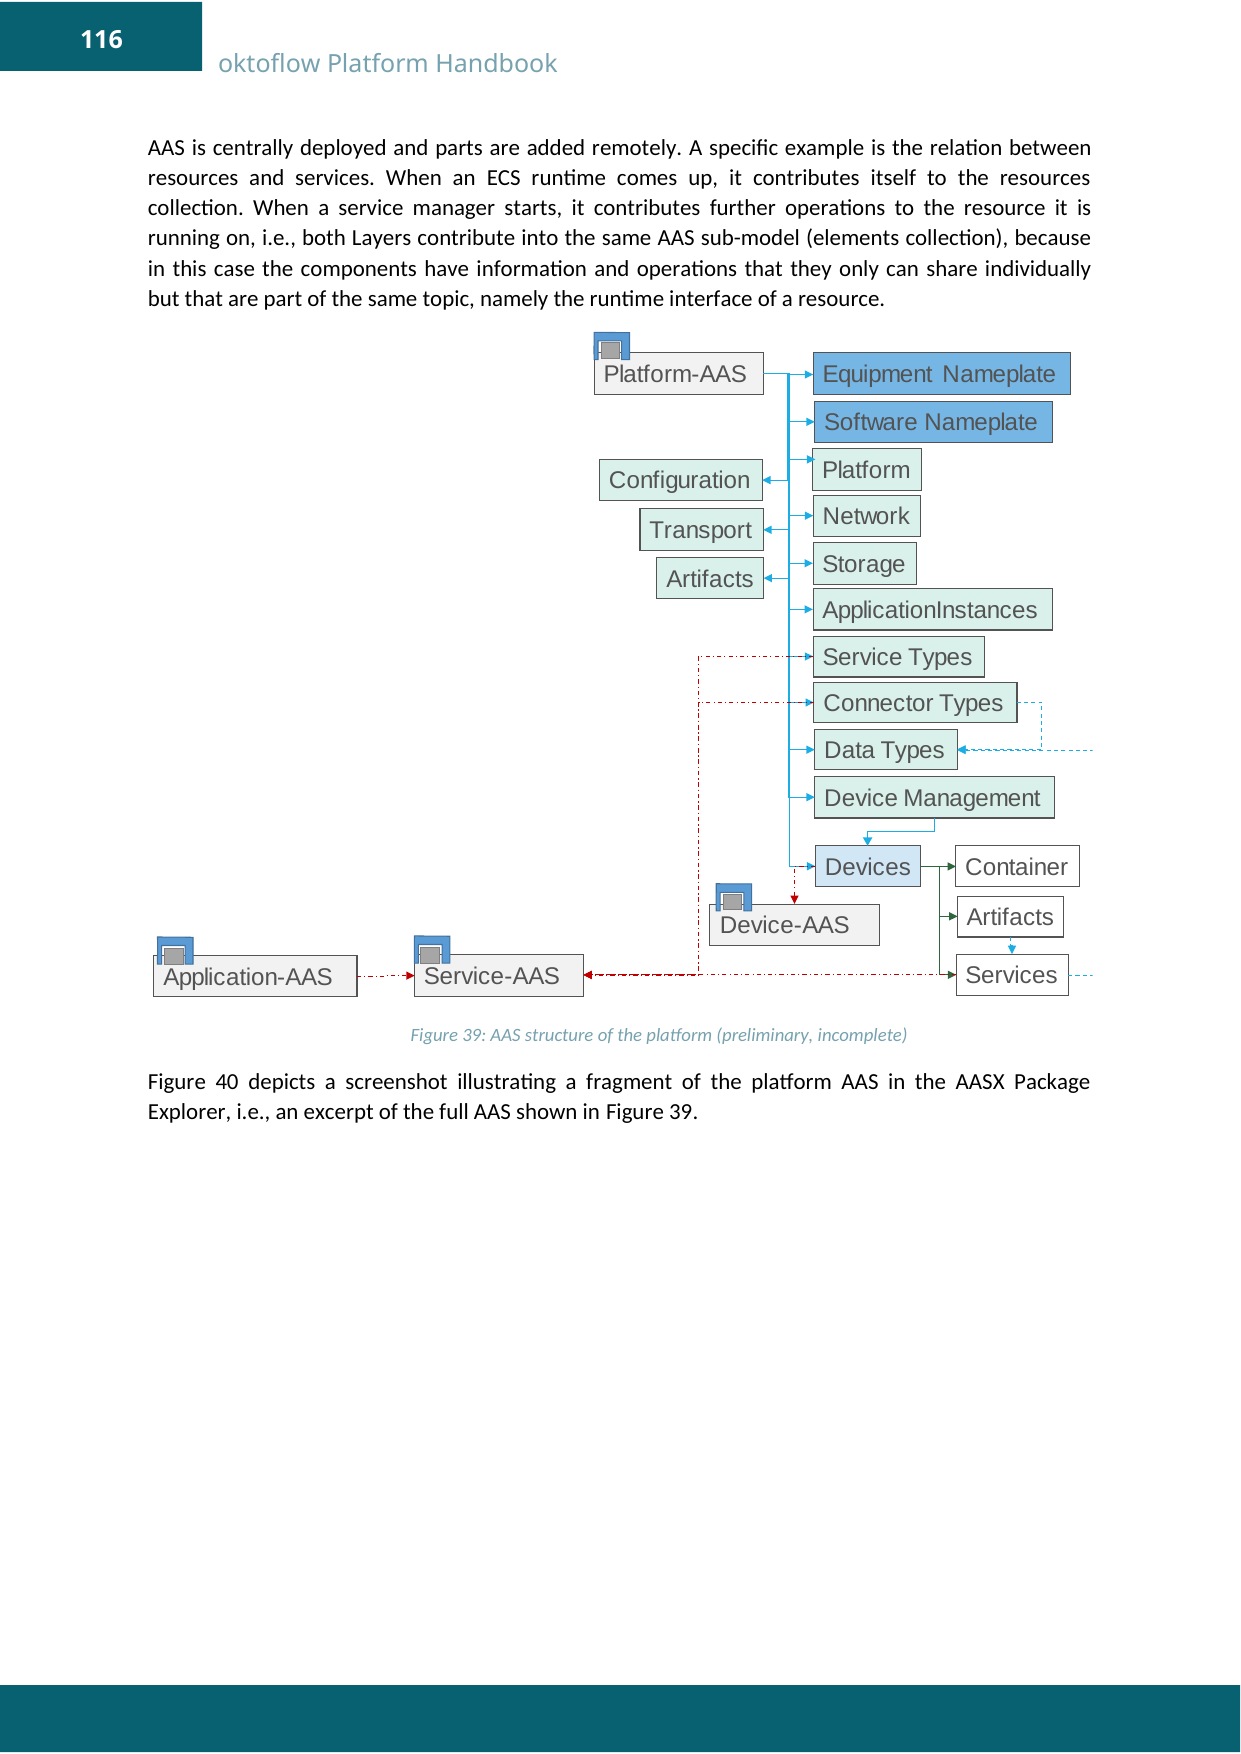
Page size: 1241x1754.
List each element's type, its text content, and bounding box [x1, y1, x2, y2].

text Figure 39: AAS structure of the platform (preliminary, incomplete) [227, 1023, 1093, 1046]
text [148, 133, 1093, 312]
text Figure 40 depicts a screenshot illustrating a fragment of the platform AAS in the AASX Package Explorer, i.e., an excerpt of the full AAS shown in Figure 39. [148, 1067, 1093, 1125]
